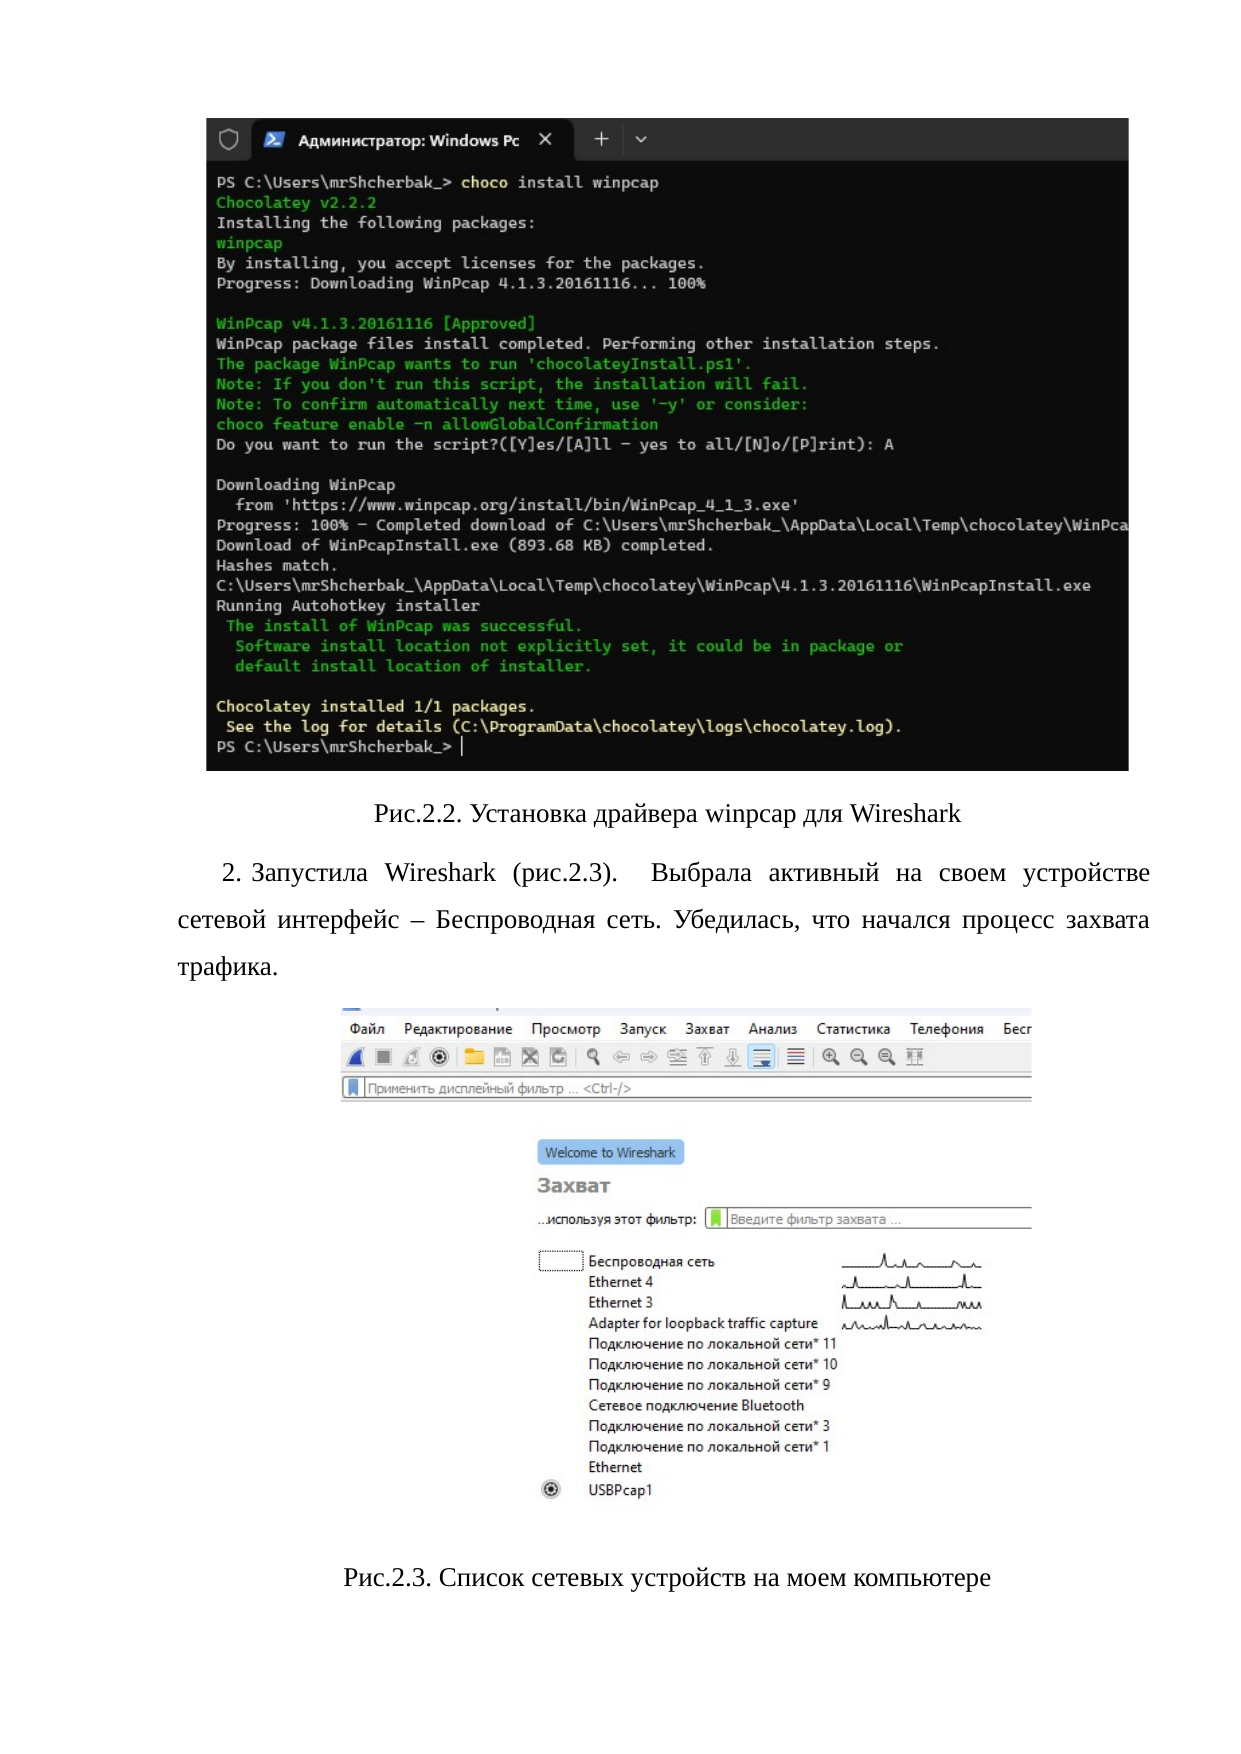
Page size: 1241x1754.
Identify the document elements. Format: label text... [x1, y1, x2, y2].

list Запустила Wireshark (рис.2.3). Выбрала активный на своем устройстве сетевой интерфейс – Беспроводная сеть. Убедилась, что начался процесс захвата трафика. [177, 856, 1152, 981]
text Рис.2.2. Установка драйвера winpcap для Wireshark [183, 797, 1152, 828]
picture [340, 1008, 1032, 1534]
text Рис.2.3. Список сетевых устройств на моем компьютере [183, 1561, 1152, 1592]
picture [206, 118, 1129, 771]
